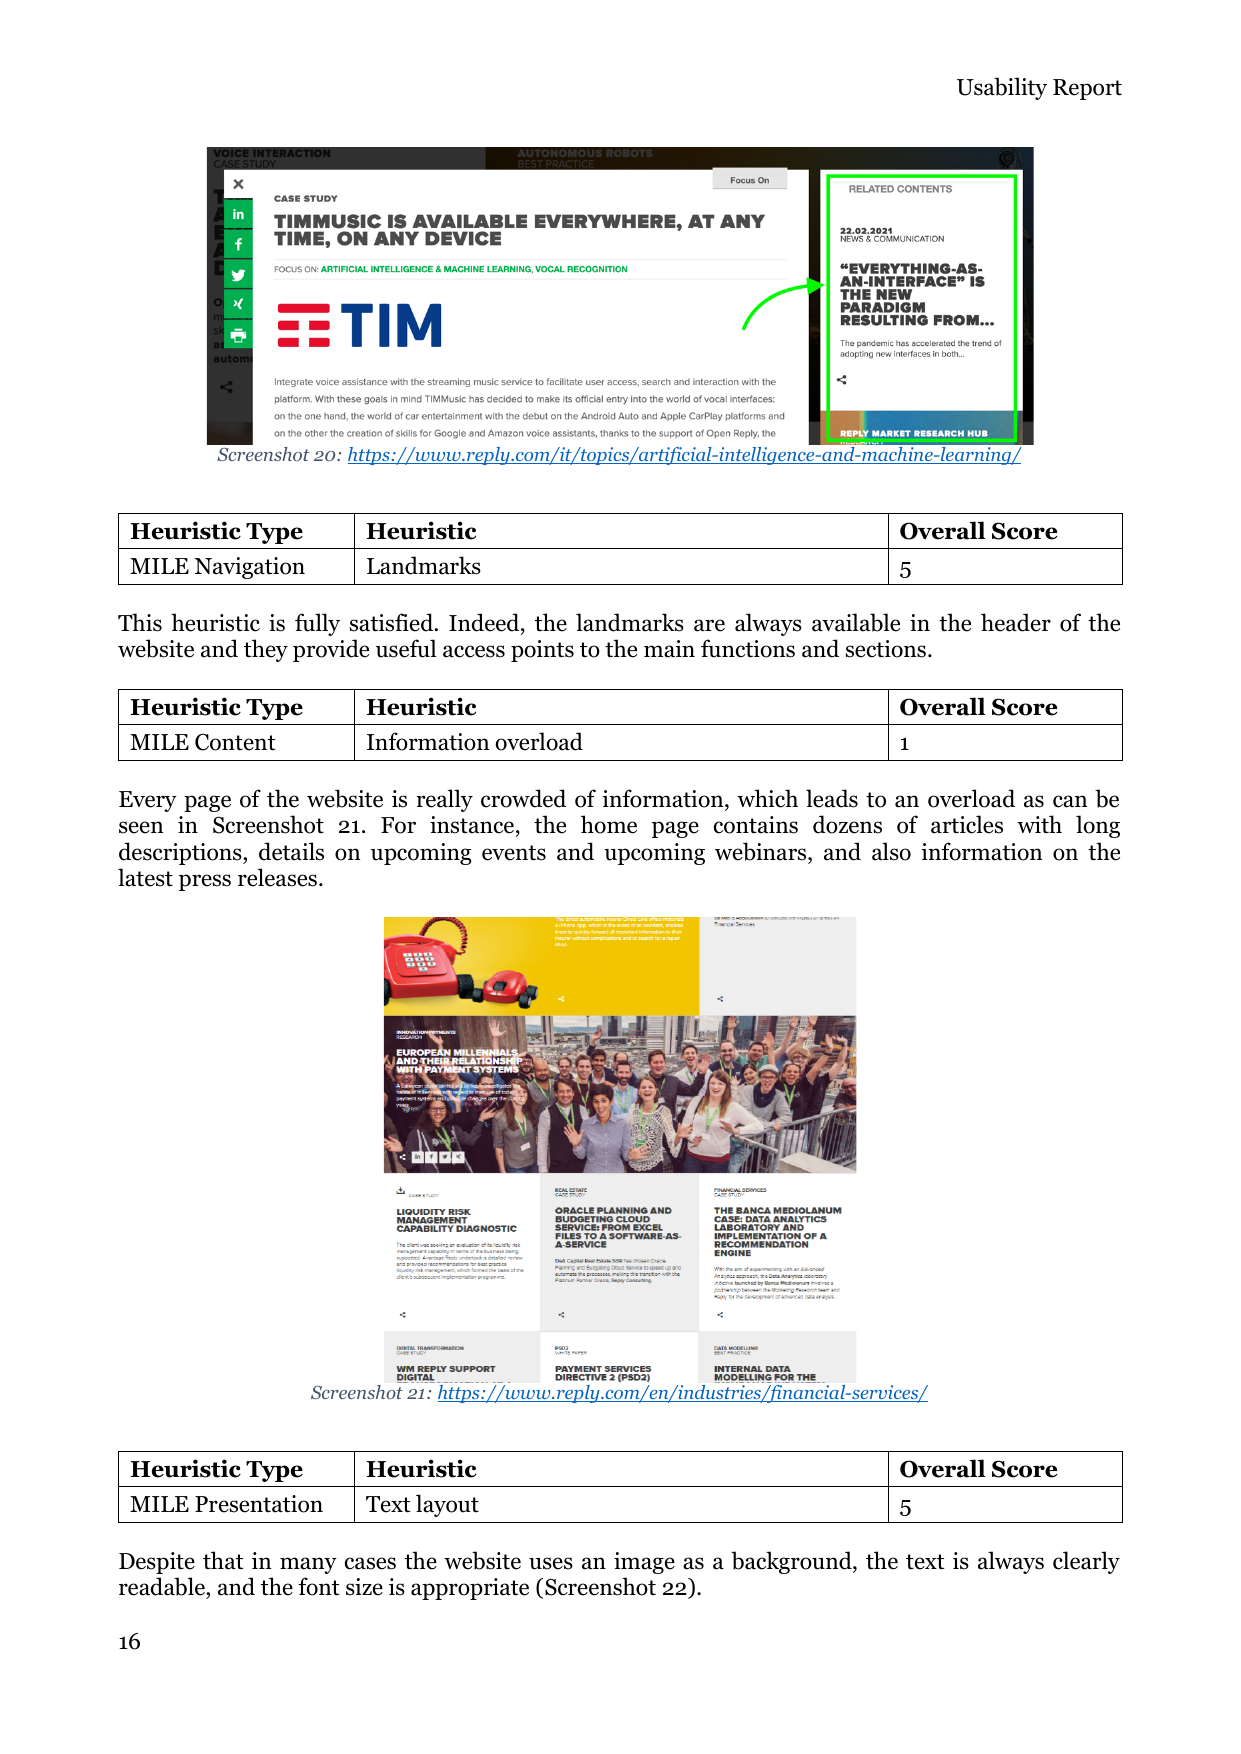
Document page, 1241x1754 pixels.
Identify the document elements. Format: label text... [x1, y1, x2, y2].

text Despite that in many cases the website uses an image as a background, the text is always clearly readable, and the font size is appropriate (Screenshot 22). [118, 1549, 1122, 1601]
table_cell MILE Content [119, 725, 354, 760]
text Every page of the website is really crowded of information, which leads to an overload as can be seen in Screenshot 21. For instance, the home page contains dozens of articles with long descriptions, details on upcoming events and upcoming webinars, and also information on the latest press releases. [118, 787, 1122, 891]
table_header Overall Score [889, 514, 1122, 548]
table_header Heuristic [355, 514, 888, 548]
picture [206, 147, 1034, 445]
table_header Heuristic [355, 690, 888, 724]
text This heuristic is fully satisfied. Indeed, the landmarks are always available in the header of the website and they provide useful access points to the main functions and sections. [118, 611, 1122, 663]
table_header Overall Score [889, 690, 1122, 724]
table_cell 5 [889, 1487, 1122, 1522]
table_cell 5 [889, 549, 1122, 584]
table_header Heuristic Type [119, 514, 354, 548]
picture [383, 917, 857, 1383]
table_cell MILE Navigation [119, 549, 354, 584]
table_cell Information overload [355, 725, 888, 760]
text Screenshot 21: https://www.reply.com/en/industries/financial-services/ [118, 1382, 1122, 1404]
table_cell Text layout [355, 1487, 888, 1522]
text Screenshot 20: https://www.reply.com/it/topics/artificial-intelligence-and-machine-learning/ [118, 445, 1122, 466]
table_header Overall Score [889, 1452, 1122, 1486]
table_header Heuristic Type [119, 690, 354, 724]
table_cell MILE Presentation [119, 1487, 354, 1522]
table_header Heuristic Type [119, 1452, 354, 1486]
table_cell 1 [889, 725, 1122, 760]
table_cell Landmarks [355, 549, 888, 584]
table_header Heuristic [355, 1452, 888, 1486]
